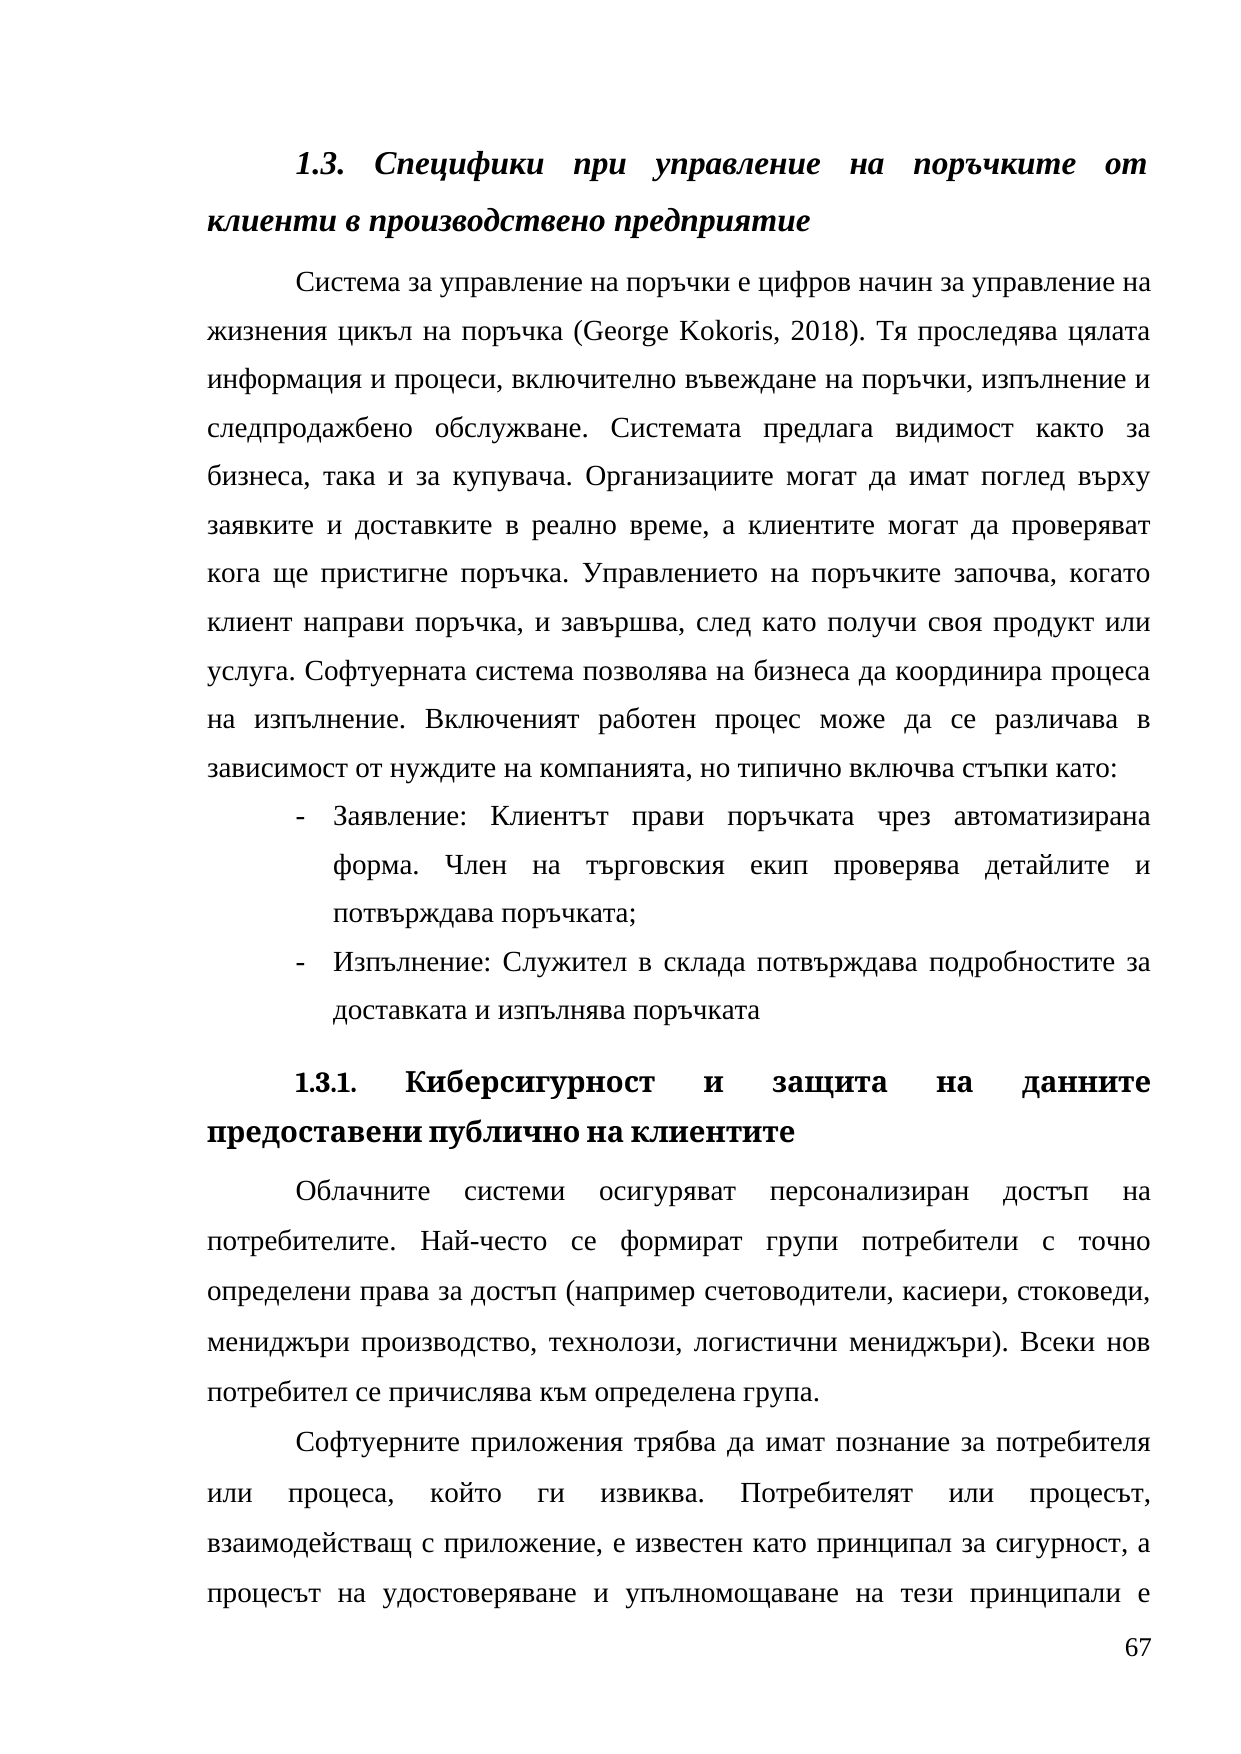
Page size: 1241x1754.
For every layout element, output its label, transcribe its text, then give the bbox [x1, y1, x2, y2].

text Облачните системи осигуряват персонализиран достъп на потребителите. Най-често се формират групи потребители с точно определени права за достъп (например счетоводители, касиери, стоковеди, мениджъри производство, технолози, логистични мениджъри). Всеки нов потребител се причислява към определена група. [207, 1173, 1152, 1408]
list Заявление: Клиентът прави поръчката чрез автоматизирана форма. Член на търговския екип проверява детайлите и потвърждава поръчката; [295, 798, 1152, 929]
text Система за управление на поръчки е цифров начин за управление на жизнения цикъл на поръчка (George Kokoris, 2018). Тя проследява цялата информация и процеси, включително въвеждане на поръчки, изпълнение и следпродажбено обслужване. Системата предлага видимост както за бизнеса, така и за купувача. Организациите могат да имат поглед върху заявките и доставките в реално време, а клиентите могат да проверяват кога ще пристигне поръчка. Управлението на поръчките започва, когато клиент направи поръчка, и завършва, след като получи своя продукт или услуга. Софтуерната система позволява на бизнеса да координира процеса на изпълнение. Включеният работен процес може да се различава в зависимост от нуждите на компанията, но типично включва стъпки като: [207, 264, 1152, 783]
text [207, 1424, 1152, 1609]
list Изпълнение: Служител в склада потвърждава подробностите за доставката и изпълнява поръчката [295, 944, 1152, 1026]
subtitle 1.3.1. Киберсигурност и защита на данните предоставени публично на клиентите [207, 1066, 1152, 1150]
subtitle 1.3. Специфики при управление на поръчките от клиенти в производствено предприятие [207, 143, 1152, 239]
